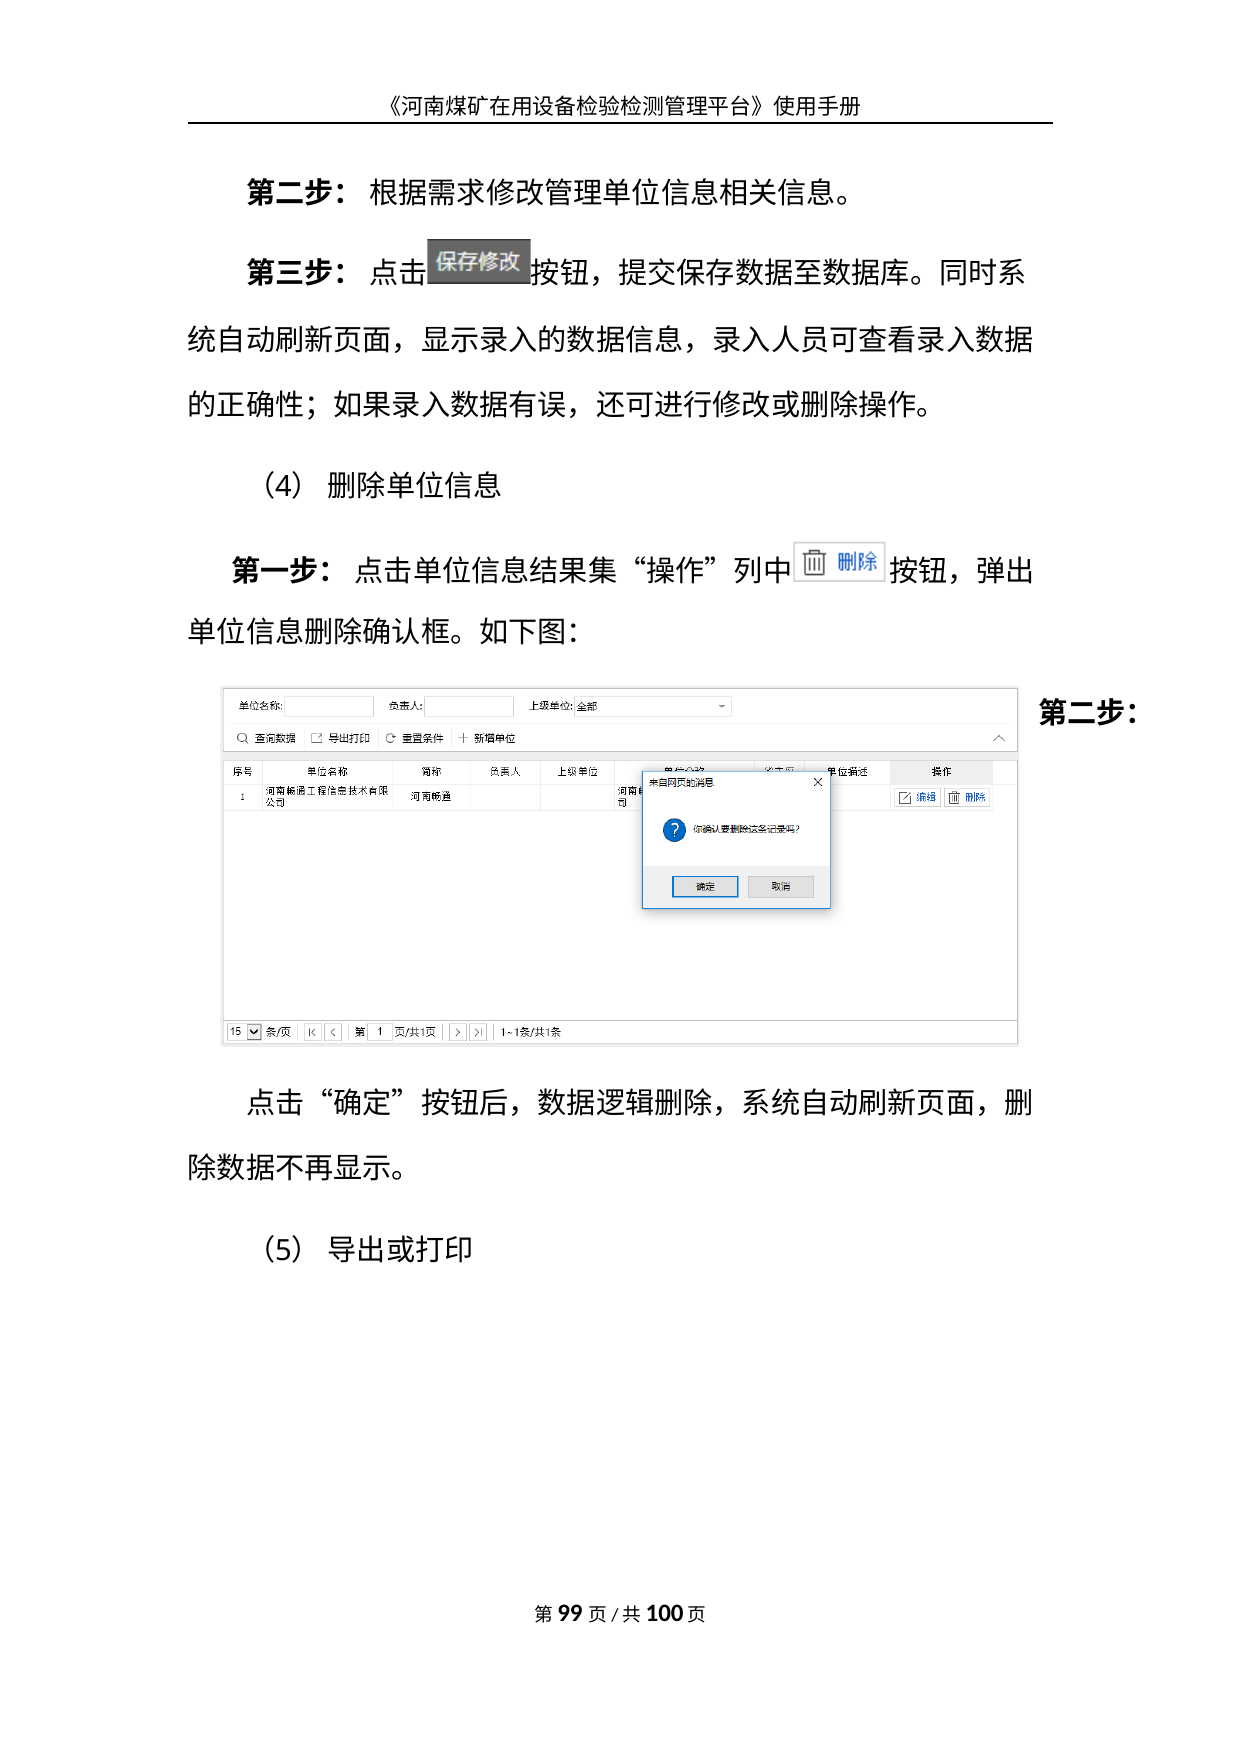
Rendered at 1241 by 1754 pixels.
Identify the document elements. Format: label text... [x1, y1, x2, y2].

list 点击按钮，提交保存数据至数据库。同时系统自动刷新页面，显示录入的数据信息，录入人员可查看录入数据的正确性；如果录入数据有误，还可进行修改或删除操作。 [187, 240, 1053, 435]
picture [792, 539, 889, 582]
picture [427, 239, 531, 284]
list 删除单位信息 [246, 451, 1053, 516]
list 点击单位信息结果集“操作”列中按钮，弹出单位信息删除确认框。如下图： [187, 532, 1053, 662]
list 根据需求修改管理单位信息相关信息。 [187, 158, 1053, 223]
list 导出或打印 [246, 1215, 1053, 1280]
picture [220, 686, 1020, 1047]
